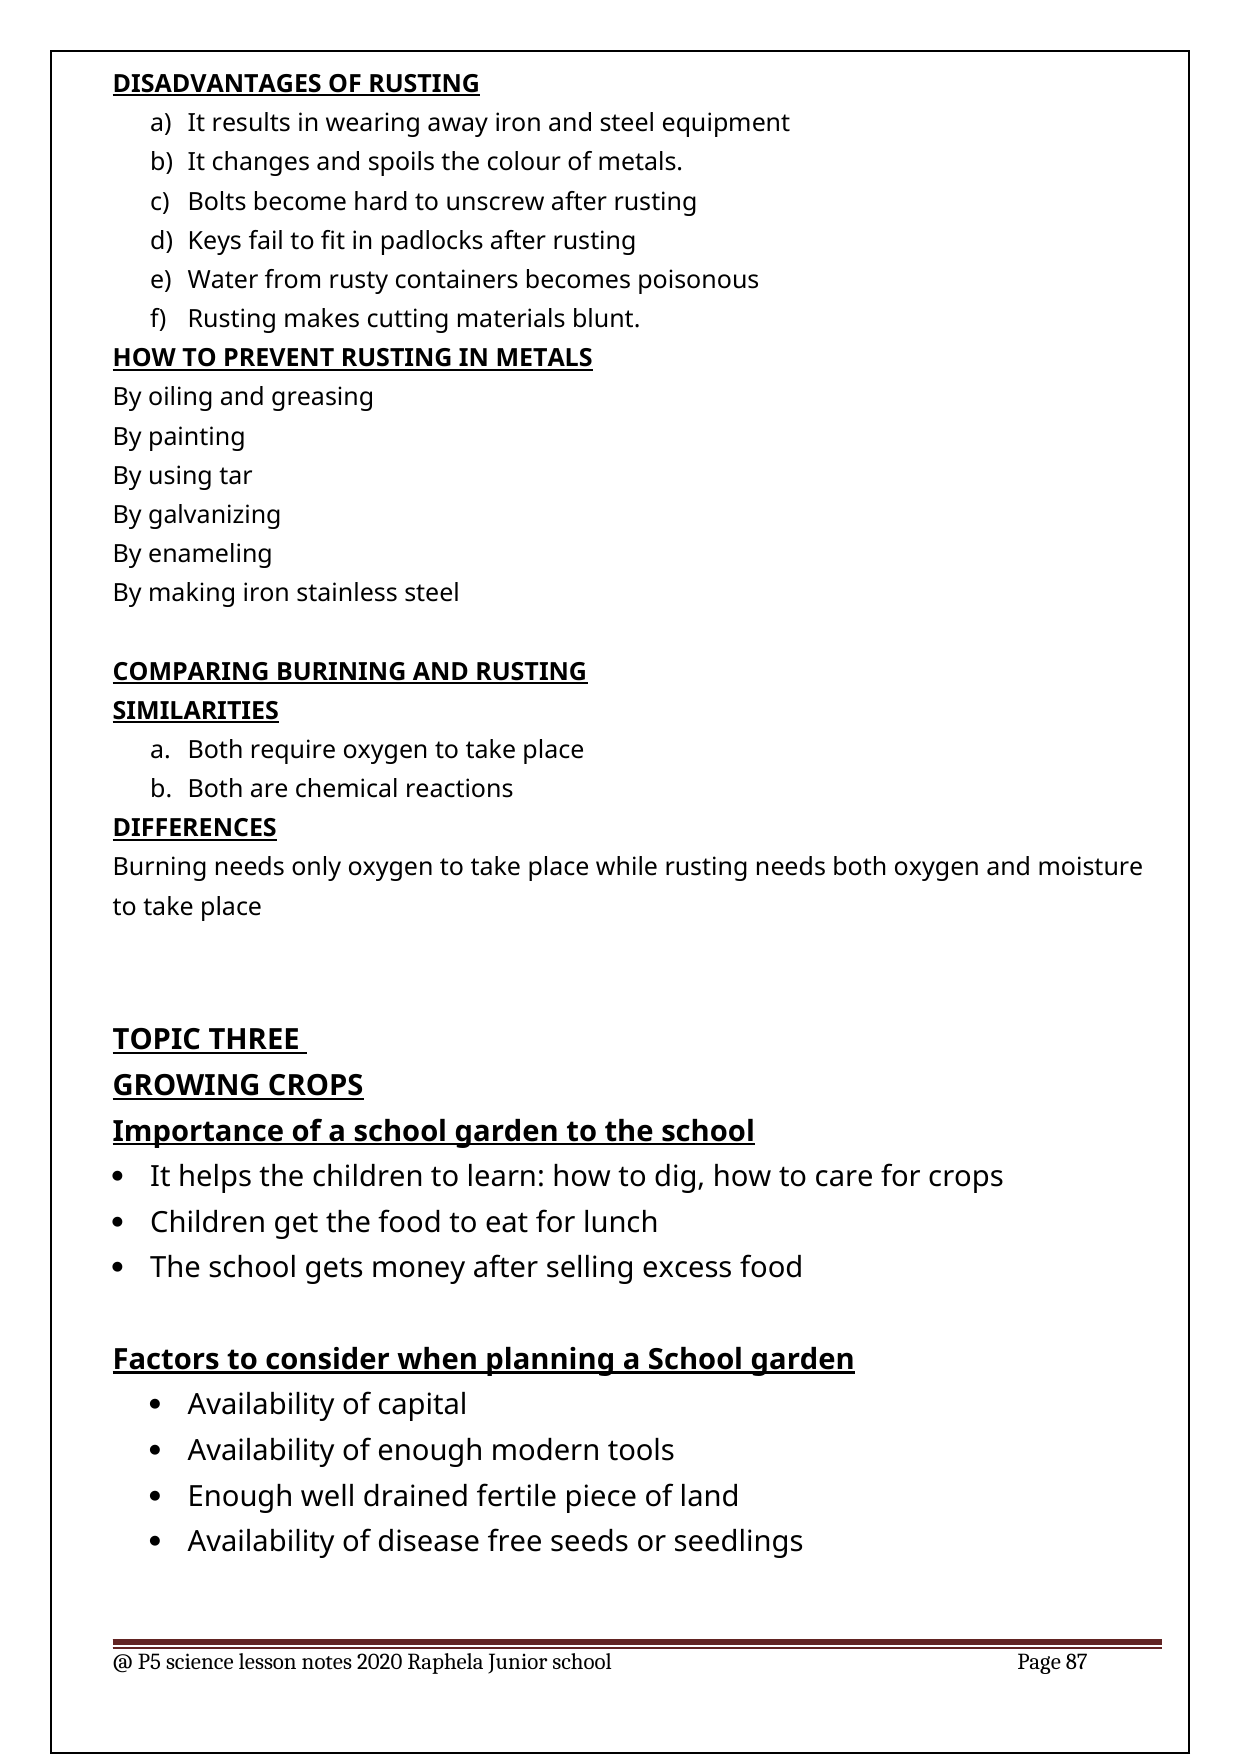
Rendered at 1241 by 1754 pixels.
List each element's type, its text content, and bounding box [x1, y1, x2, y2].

text By enameling [112, 536, 1162, 570]
list Rusting makes cutting materials blunt. [150, 301, 1162, 335]
text By galvanizing [112, 496, 1162, 531]
list The school gets money after selling excess food [112, 1247, 1162, 1286]
list It helps the children to learn: how to dig, how to care for crops [112, 1155, 1162, 1195]
list Both require oxygen to take place [150, 731, 1162, 766]
list Availability of disease free seeds or seedlings [150, 1520, 1162, 1560]
list Water from rusty containers becomes poisonous [150, 261, 1162, 296]
text DIFFERENCES [112, 810, 1162, 844]
list Bolts become hard to unscrew after rusting [150, 183, 1162, 217]
text Burning needs only oxygen to take place while rusting needs both oxygen and moisture to take place [112, 849, 1162, 922]
text HOW TO PREVENT RUSTING IN METALS [112, 340, 1162, 374]
text By making iron stainless steel [112, 575, 1162, 609]
text By using tar [112, 457, 1162, 491]
text By painting [112, 418, 1162, 452]
text SIMILARITIES [112, 692, 1162, 726]
list Children get the food to eat for lunch [112, 1201, 1162, 1241]
list Keys fail to fit in padlocks after rusting [150, 222, 1162, 256]
list Availability of enough modern tools [150, 1429, 1162, 1469]
list Availability of capital [150, 1383, 1162, 1423]
text By oiling and greasing [112, 379, 1162, 413]
list Both are chemical reactions [150, 771, 1162, 805]
list It changes and spoils the colour of metals. [150, 144, 1162, 178]
list GROWING CROPS [112, 1064, 1162, 1104]
list Importance of a school garden to the school [112, 1110, 1162, 1149]
list It results in wearing away iron and steel equipment [150, 105, 1162, 139]
list TOPIC THREE [112, 1018, 1162, 1058]
text COMPARING BURINING AND RUSTING [112, 653, 1162, 687]
list Enough well drained fertile piece of land [150, 1475, 1162, 1514]
list Factors to consider when planning a School garden [112, 1338, 1162, 1378]
text DISADVANTAGES OF RUSTING [112, 66, 1162, 100]
